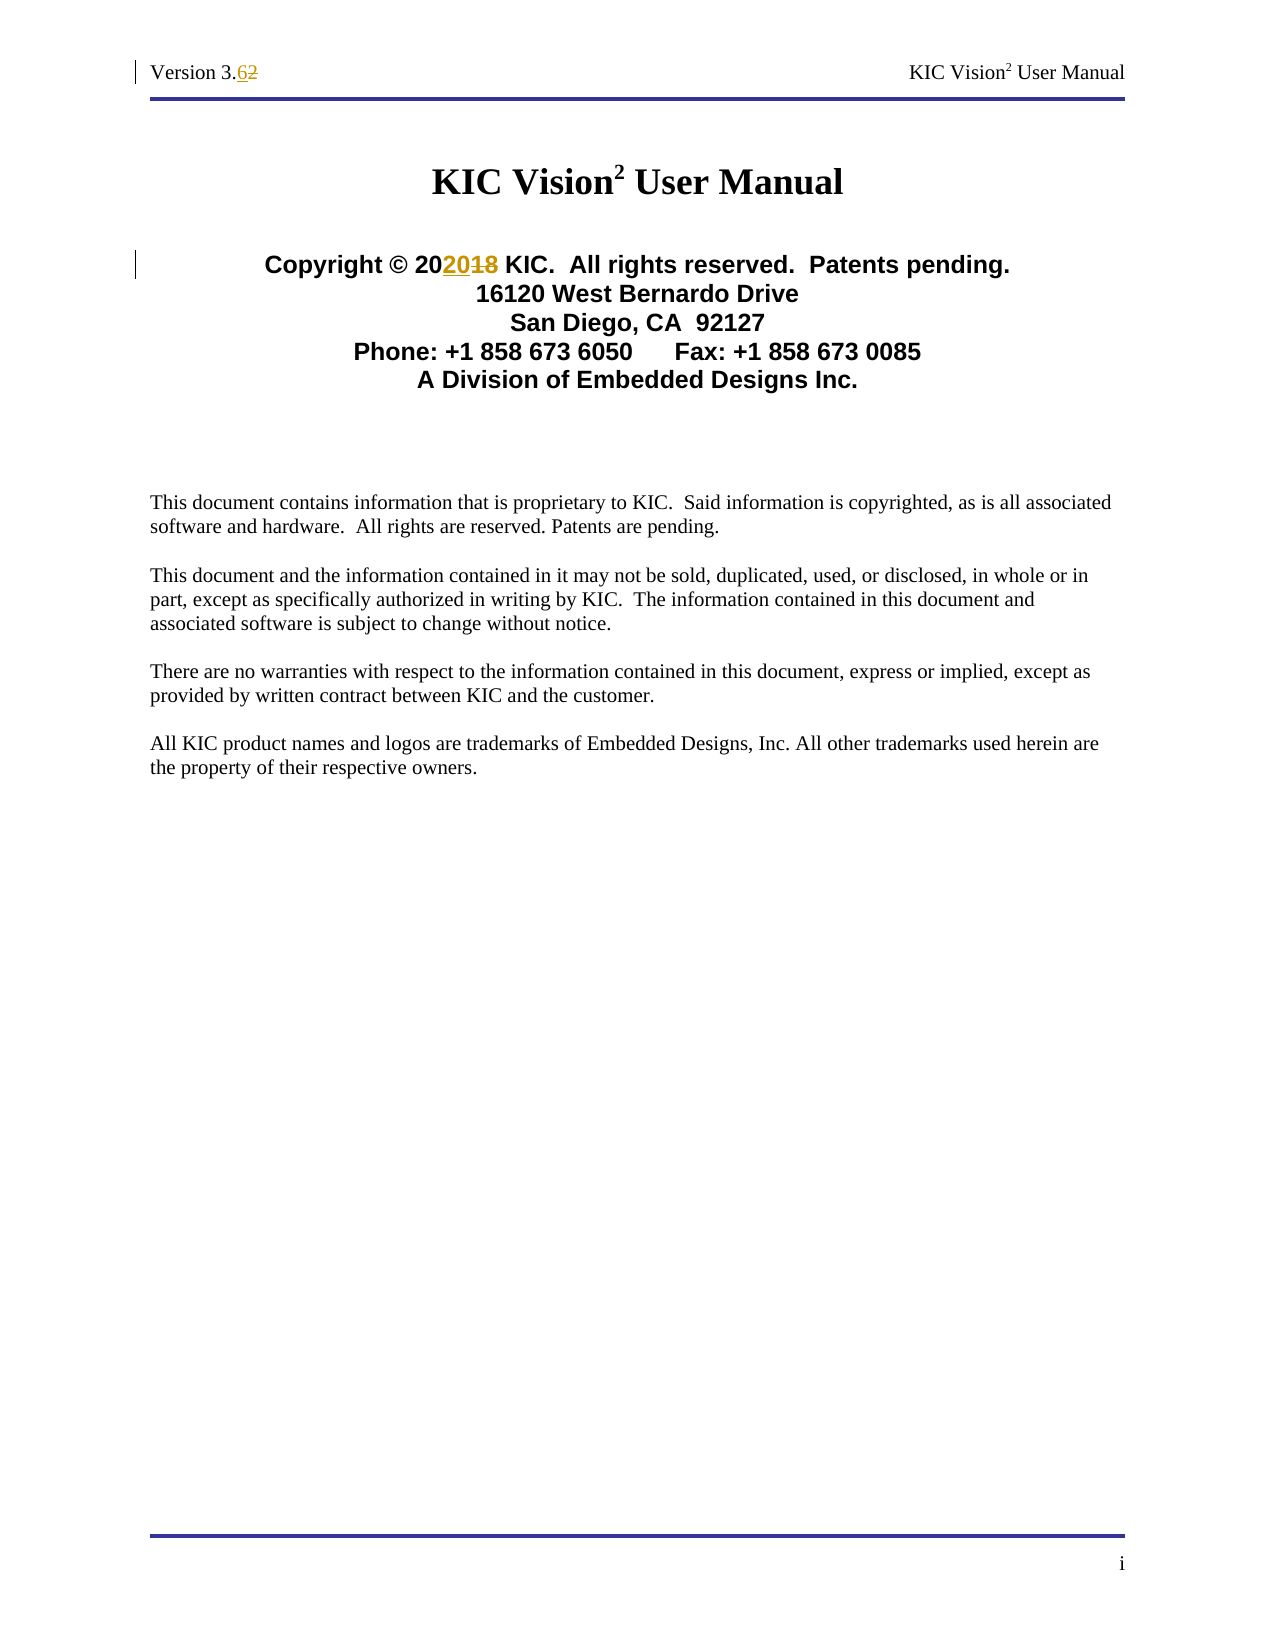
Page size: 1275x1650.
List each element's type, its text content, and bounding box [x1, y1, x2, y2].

subtitle Phone: +1 858 673 6050 Fax: +1 858 673 0085 [150, 337, 1125, 365]
subtitle San Diego, CA 92127 [150, 308, 1125, 337]
subtitle Copyright © 20 KIC. All rights reserved. Patents pending. [150, 250, 1125, 279]
text There are no warranties with respect to the information contained in this document, express or implied, except as provided by written contract between KIC and the customer. [150, 659, 1125, 707]
subtitle A Division of Embedded Designs Inc. [150, 365, 1125, 394]
subtitle 16120 West Bernardo Drive [150, 279, 1125, 308]
text All KIC product names and logos are trademarks of Embedded Designs, Inc. All other trademarks used herein are the property of their respective owners. [150, 731, 1125, 779]
text KIC Vision2 User Manual [150, 159, 1125, 202]
text This document contains information that is proprietary to KIC. Said information is copyrighted, as is all associated software and hardware. All rights are reserved. Patents are pending. [150, 490, 1125, 538]
text This document and the information contained in it may not be sold, duplicated, used, or disclosed, in whole or in part, except as specifically authorized in writing by KIC. The information contained in this document and associated software is subject to change without notice. [150, 562, 1125, 635]
